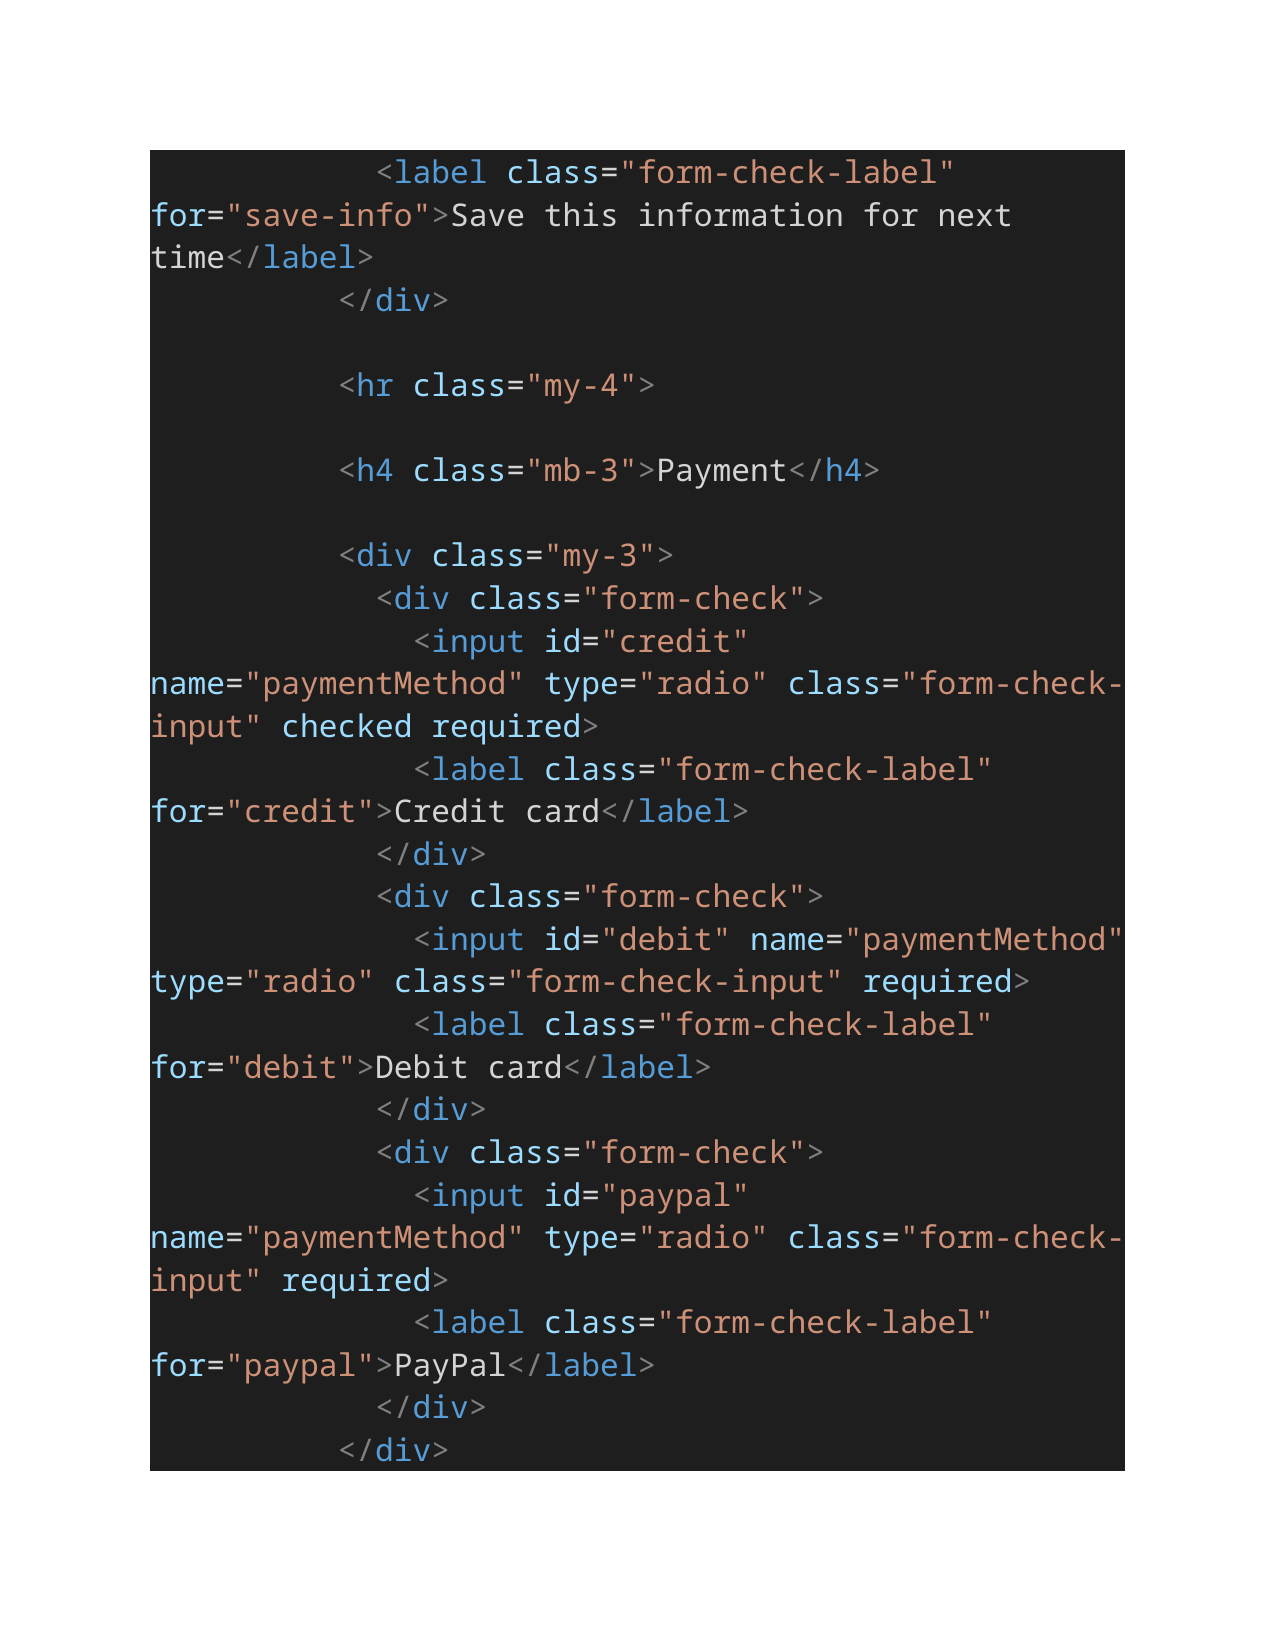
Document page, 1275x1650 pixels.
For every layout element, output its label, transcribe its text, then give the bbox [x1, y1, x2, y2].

text <label class="form-check-label" for="save-info">Save this information for next time</label> [150, 150, 1125, 278]
text <div class="form-check"> [150, 1130, 1125, 1172]
text <div class="form-check"> [150, 874, 1125, 917]
text </div> [150, 278, 1125, 320]
text <input id="credit" name="paymentMethod" type="radio" class="form-check-input" checked required> [150, 619, 1125, 746]
text <input id="debit" name="paymentMethod" type="radio" class="form-check-input" required> [150, 917, 1125, 1002]
text <label class="form-check-label" for="debit">Debit card</label> [150, 1002, 1125, 1087]
text <label class="form-check-label" for="credit">Credit card</label> [150, 746, 1125, 832]
text <h4 class="mb-3">Payment</h4> [150, 448, 1125, 491]
text <label class="form-check-label" for="paypal">PayPal</label> [150, 1300, 1125, 1386]
text </div> [150, 832, 1125, 874]
text <div class="form-check"> [150, 576, 1125, 619]
text <div class="my-3"> [150, 533, 1125, 576]
text </div> [150, 1428, 1125, 1471]
text <hr class="my-4"> [150, 363, 1125, 406]
text </div> [150, 1386, 1125, 1428]
text <input id="paypal" name="paymentMethod" type="radio" class="form-check-input" required> [150, 1172, 1125, 1300]
text </div> [150, 1087, 1125, 1130]
